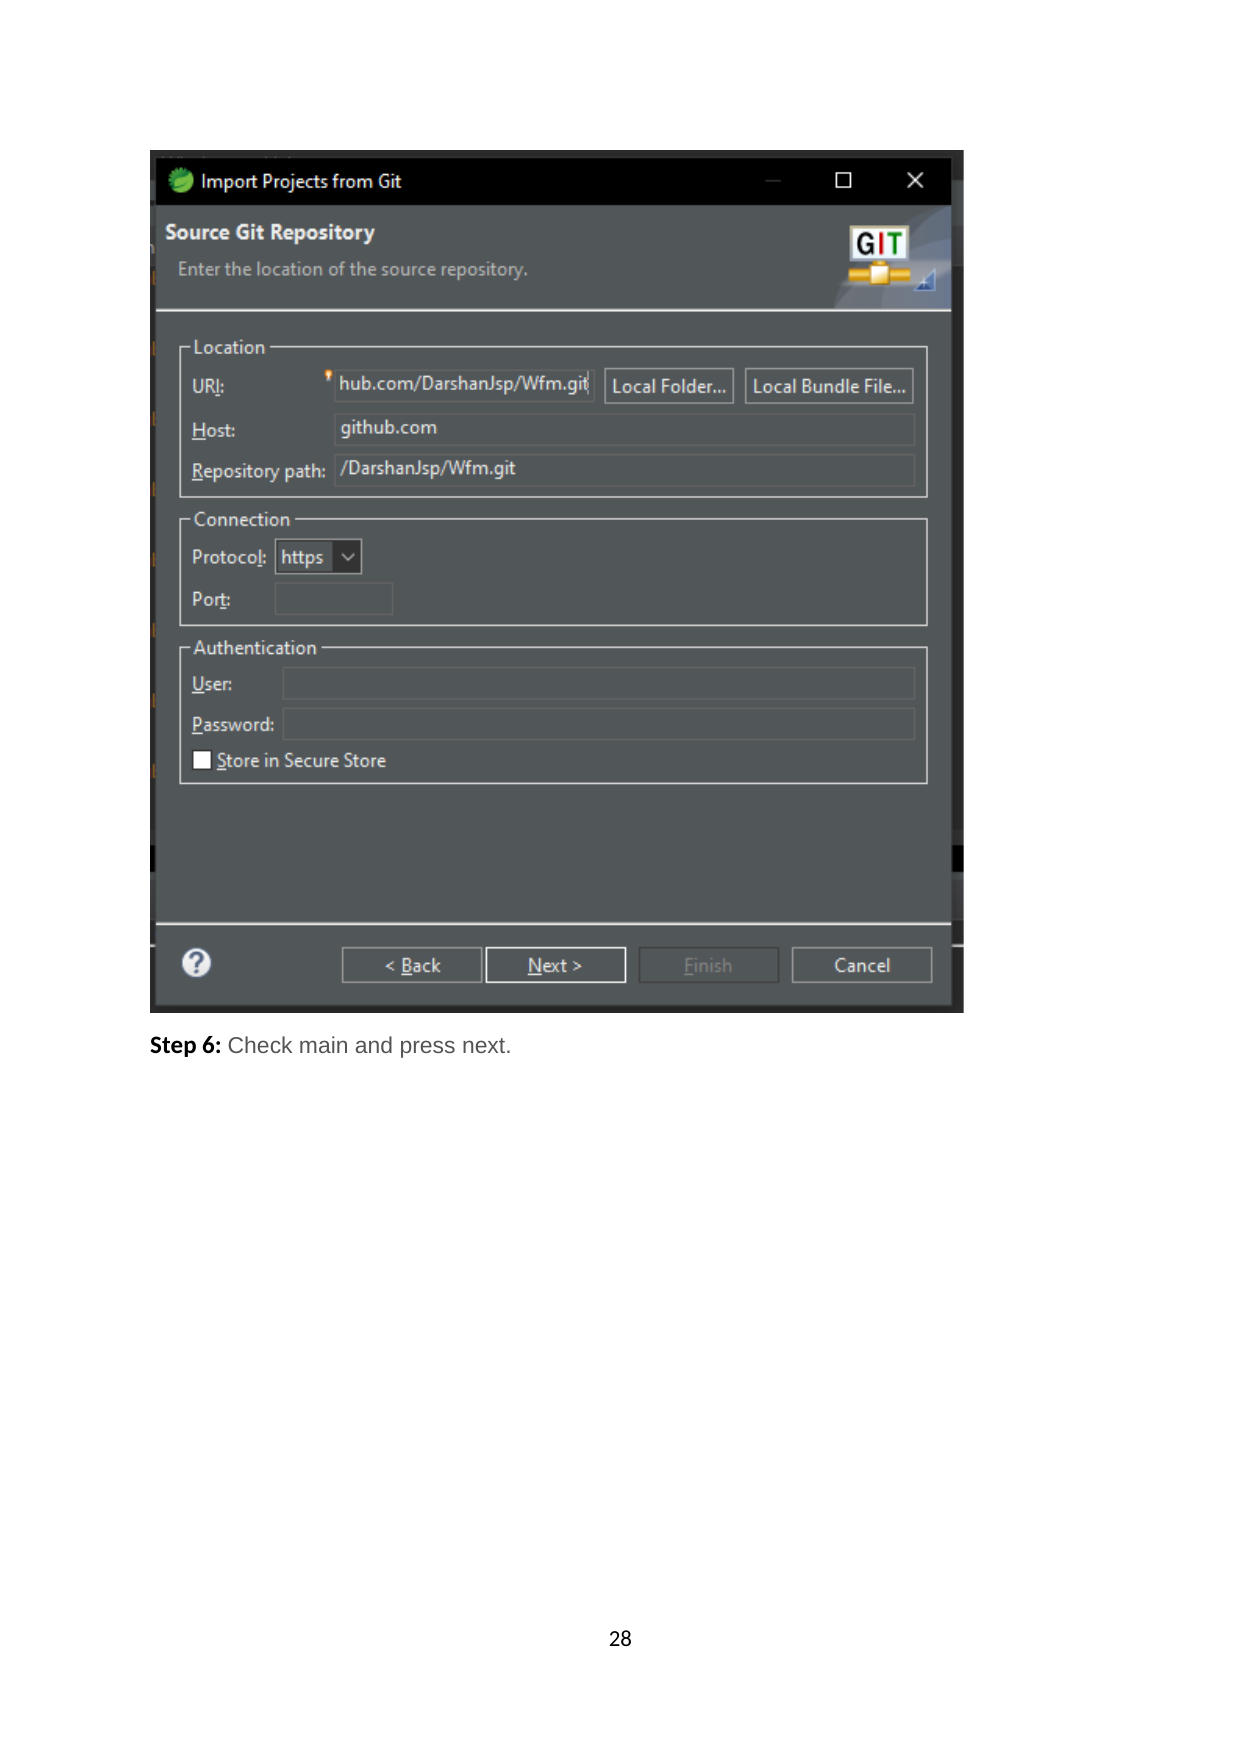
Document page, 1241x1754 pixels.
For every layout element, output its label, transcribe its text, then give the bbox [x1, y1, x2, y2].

text Step 6: Check main and press next. [150, 1029, 1090, 1060]
picture [150, 150, 964, 1013]
